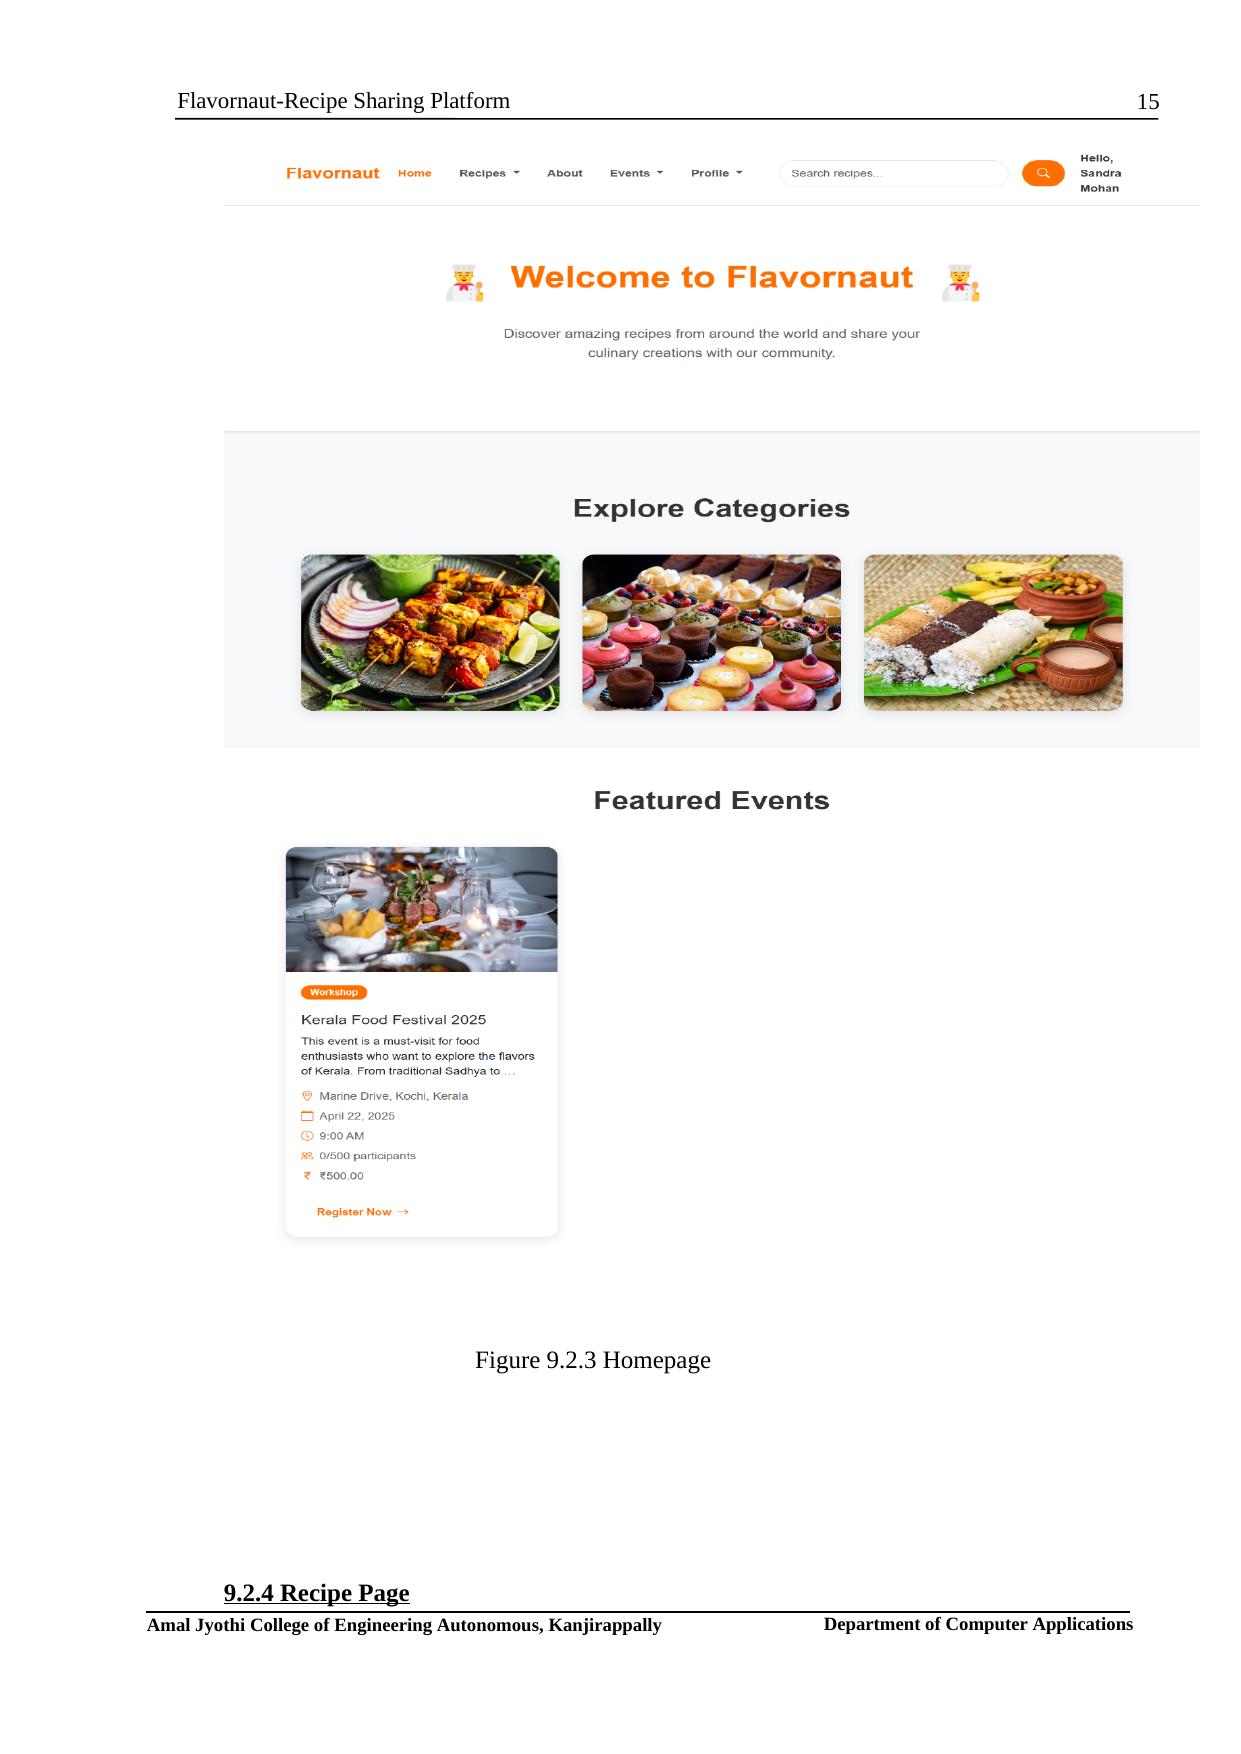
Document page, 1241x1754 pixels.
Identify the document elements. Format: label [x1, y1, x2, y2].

picture [223, 141, 1200, 1289]
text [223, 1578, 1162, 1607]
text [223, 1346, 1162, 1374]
